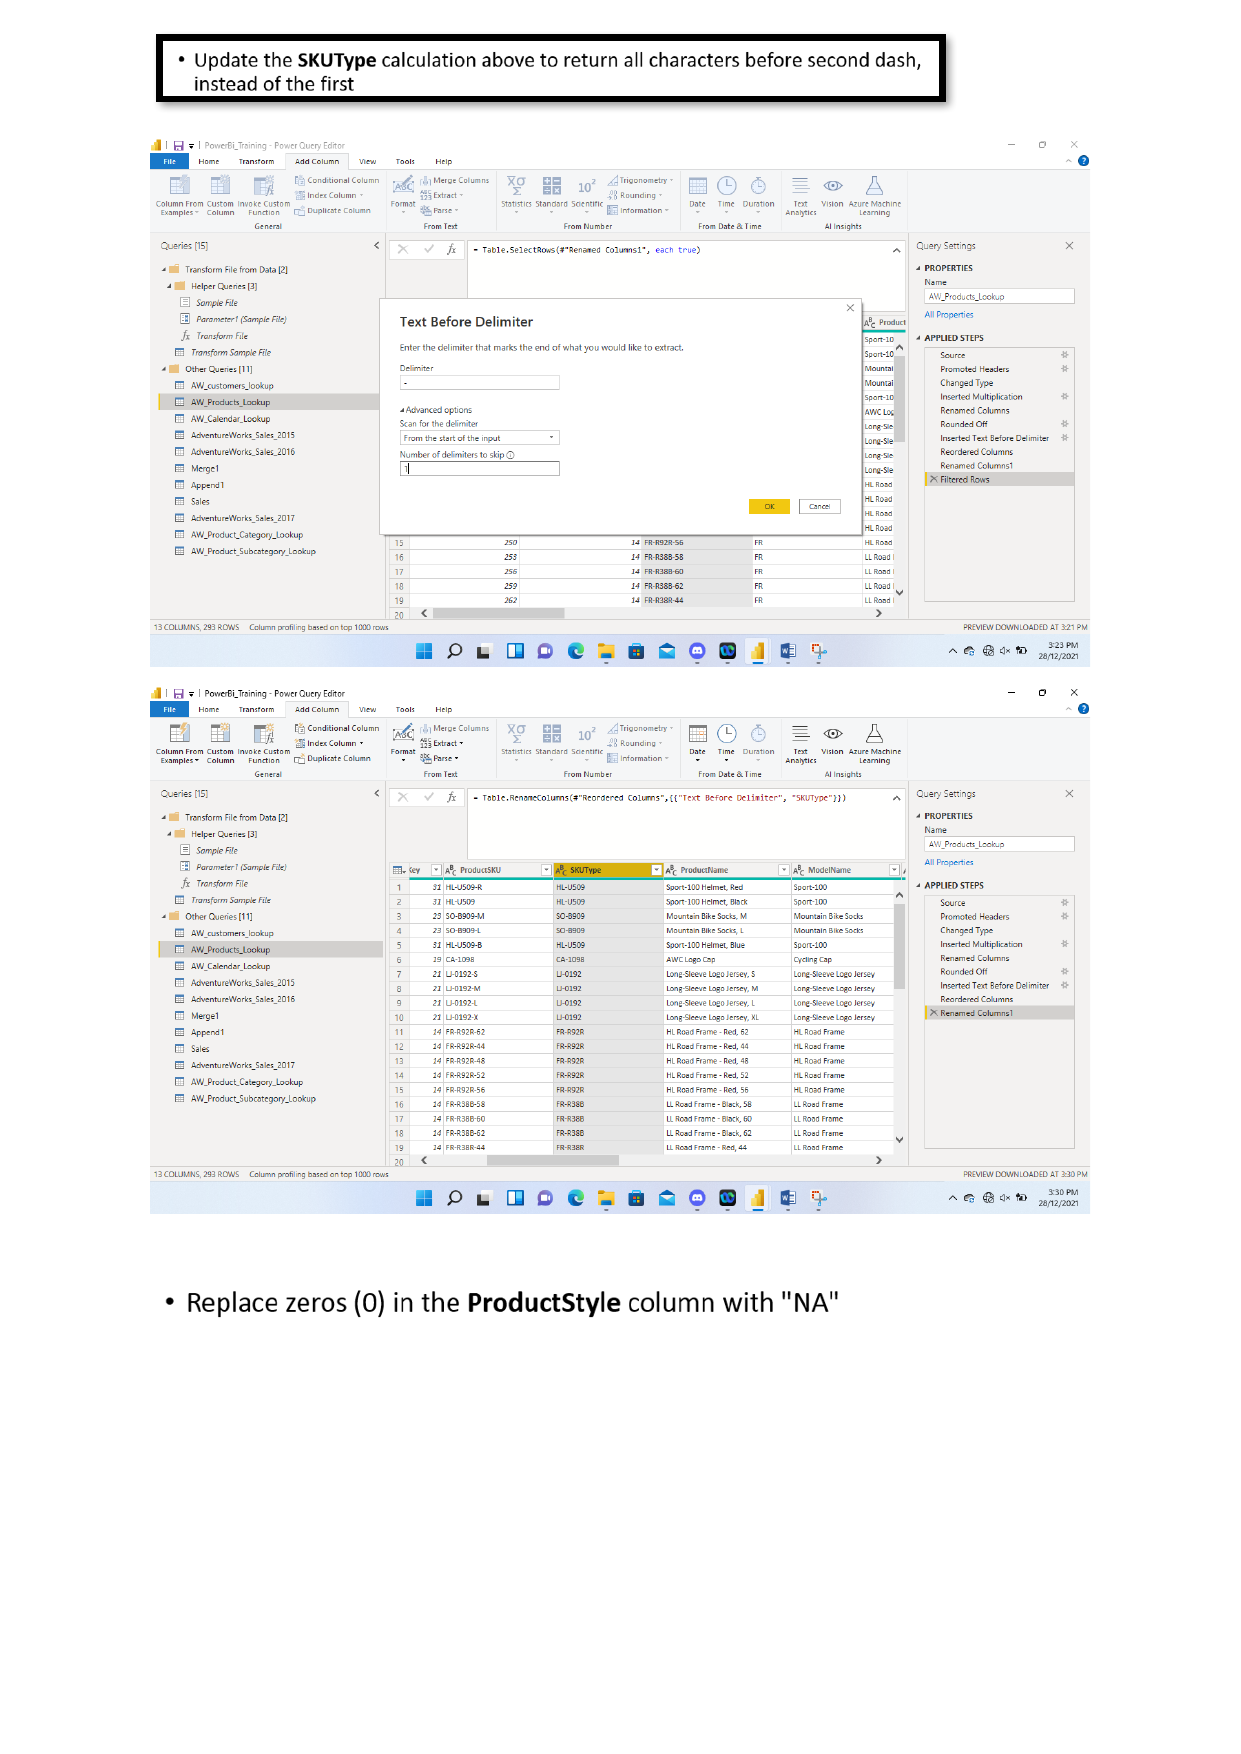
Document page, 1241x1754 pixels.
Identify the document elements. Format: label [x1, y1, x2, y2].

picture [150, 137, 1091, 667]
picture [163, 41, 939, 96]
picture [150, 685, 1091, 1214]
picture [150, 1279, 856, 1322]
